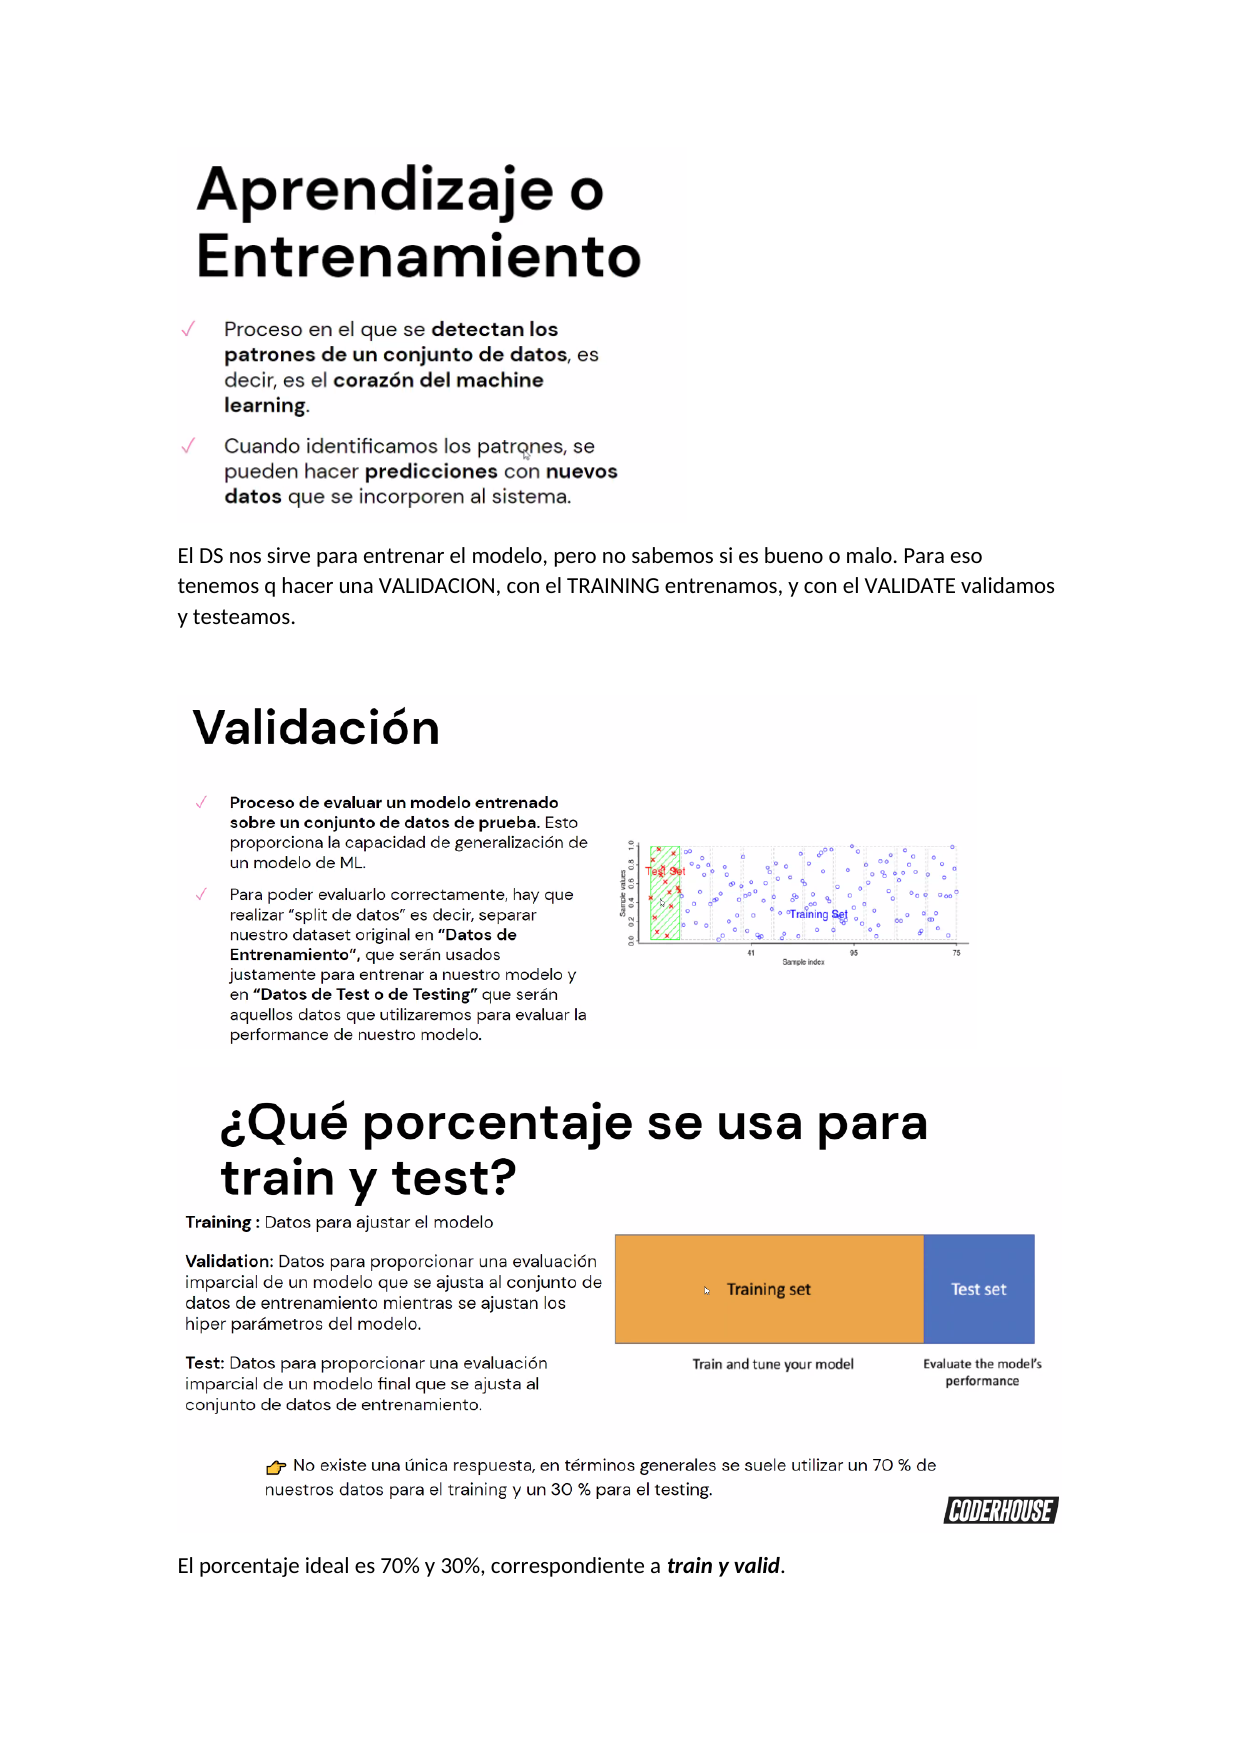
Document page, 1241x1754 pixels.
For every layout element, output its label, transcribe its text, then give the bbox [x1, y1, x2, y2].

text El DS nos sirve para entrenar el modelo, pero no sabemos si es bueno o malo. Para eso tenemos q hacer una VALIDACION, con el TRAINING entrenamos, y con el VALIDATE validamos y testeamos. [177, 541, 1063, 630]
picture [177, 1067, 1063, 1533]
picture [177, 147, 688, 523]
picture [177, 695, 978, 1049]
text El porcentaje ideal es 70% y 30%, correspondiente a train y valid. [177, 1551, 1063, 1579]
